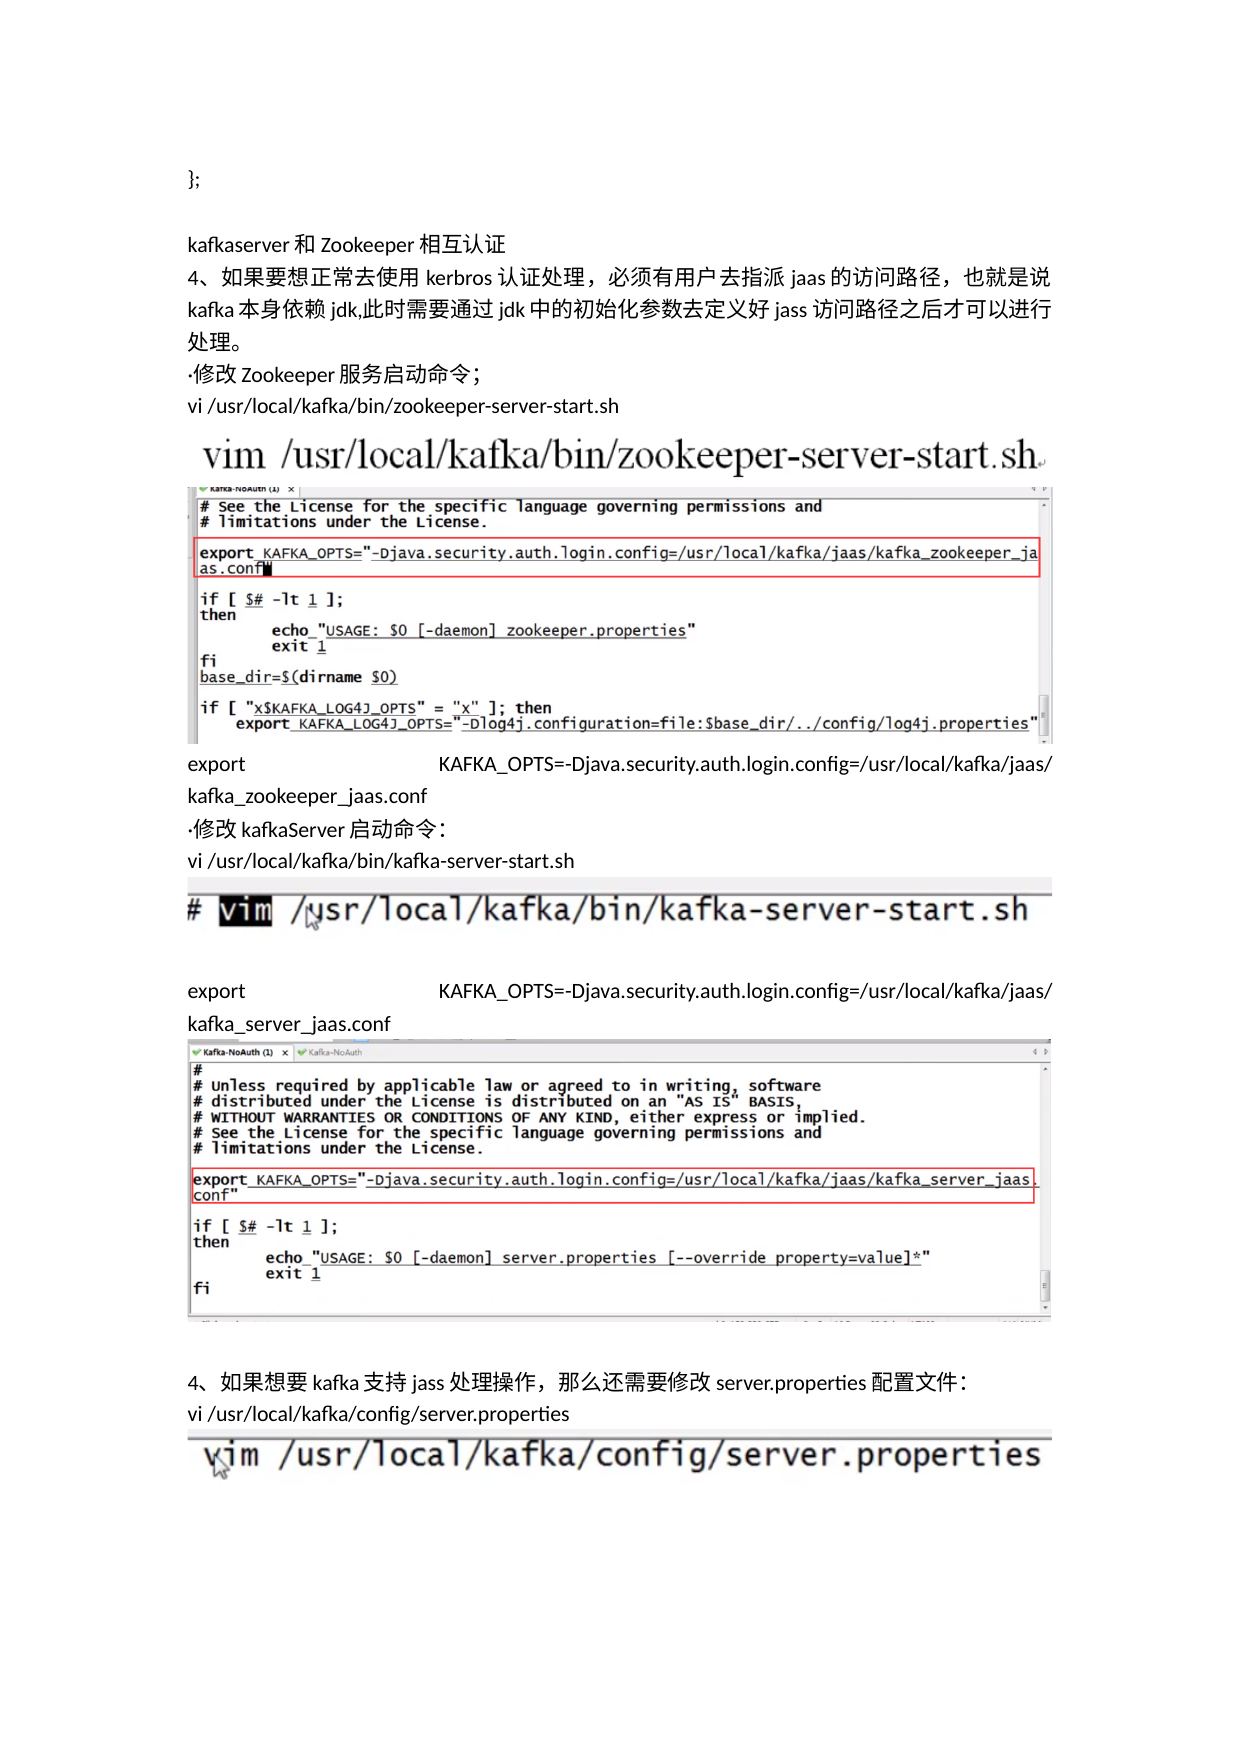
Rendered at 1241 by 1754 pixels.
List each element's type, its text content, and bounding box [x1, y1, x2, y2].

list kafkaserver和Zookeeper相互认证 [187, 227, 1053, 259]
picture [187, 877, 1053, 945]
list 如果想要kafka支持jass处理操作，那么还需要修改server.properties配置文件： [187, 1364, 1053, 1397]
list vi /usr/local/kafka/bin/zookeeper-server-start.sh [187, 389, 1053, 422]
list export KAFKA_OPTS=-Djava.security.auth.login.config=/usr/local/kafka/jaas/kafka_zookeeper_jaas.conf [187, 747, 1053, 812]
picture [187, 487, 1053, 744]
picture [187, 422, 1053, 481]
list vi /usr/local/kafka/bin/kafka-server-start.sh [187, 844, 1053, 877]
list export KAFKA_OPTS=-Djava.security.auth.login.config=/usr/local/kafka/jaas/kafka_server_jaas.conf [187, 974, 1053, 1039]
list ·修改kafkaServer启动命令： [187, 812, 1053, 844]
picture [187, 1429, 1052, 1492]
list vi /usr/local/kafka/config/server.properties [187, 1397, 1053, 1429]
list 4、如果要想正常去使用kerbros认证处理，必须有用户去指派jaas的访问路径，也就是说kafka本身依赖jdk,此时需要通过jdk中的初始化参数去定义好jass访问路径之后才可以进行处理。 [187, 259, 1053, 357]
list ·修改Zookeeper服务启动命令； [187, 357, 1053, 389]
list }; [187, 162, 1053, 194]
picture [187, 1039, 1051, 1322]
